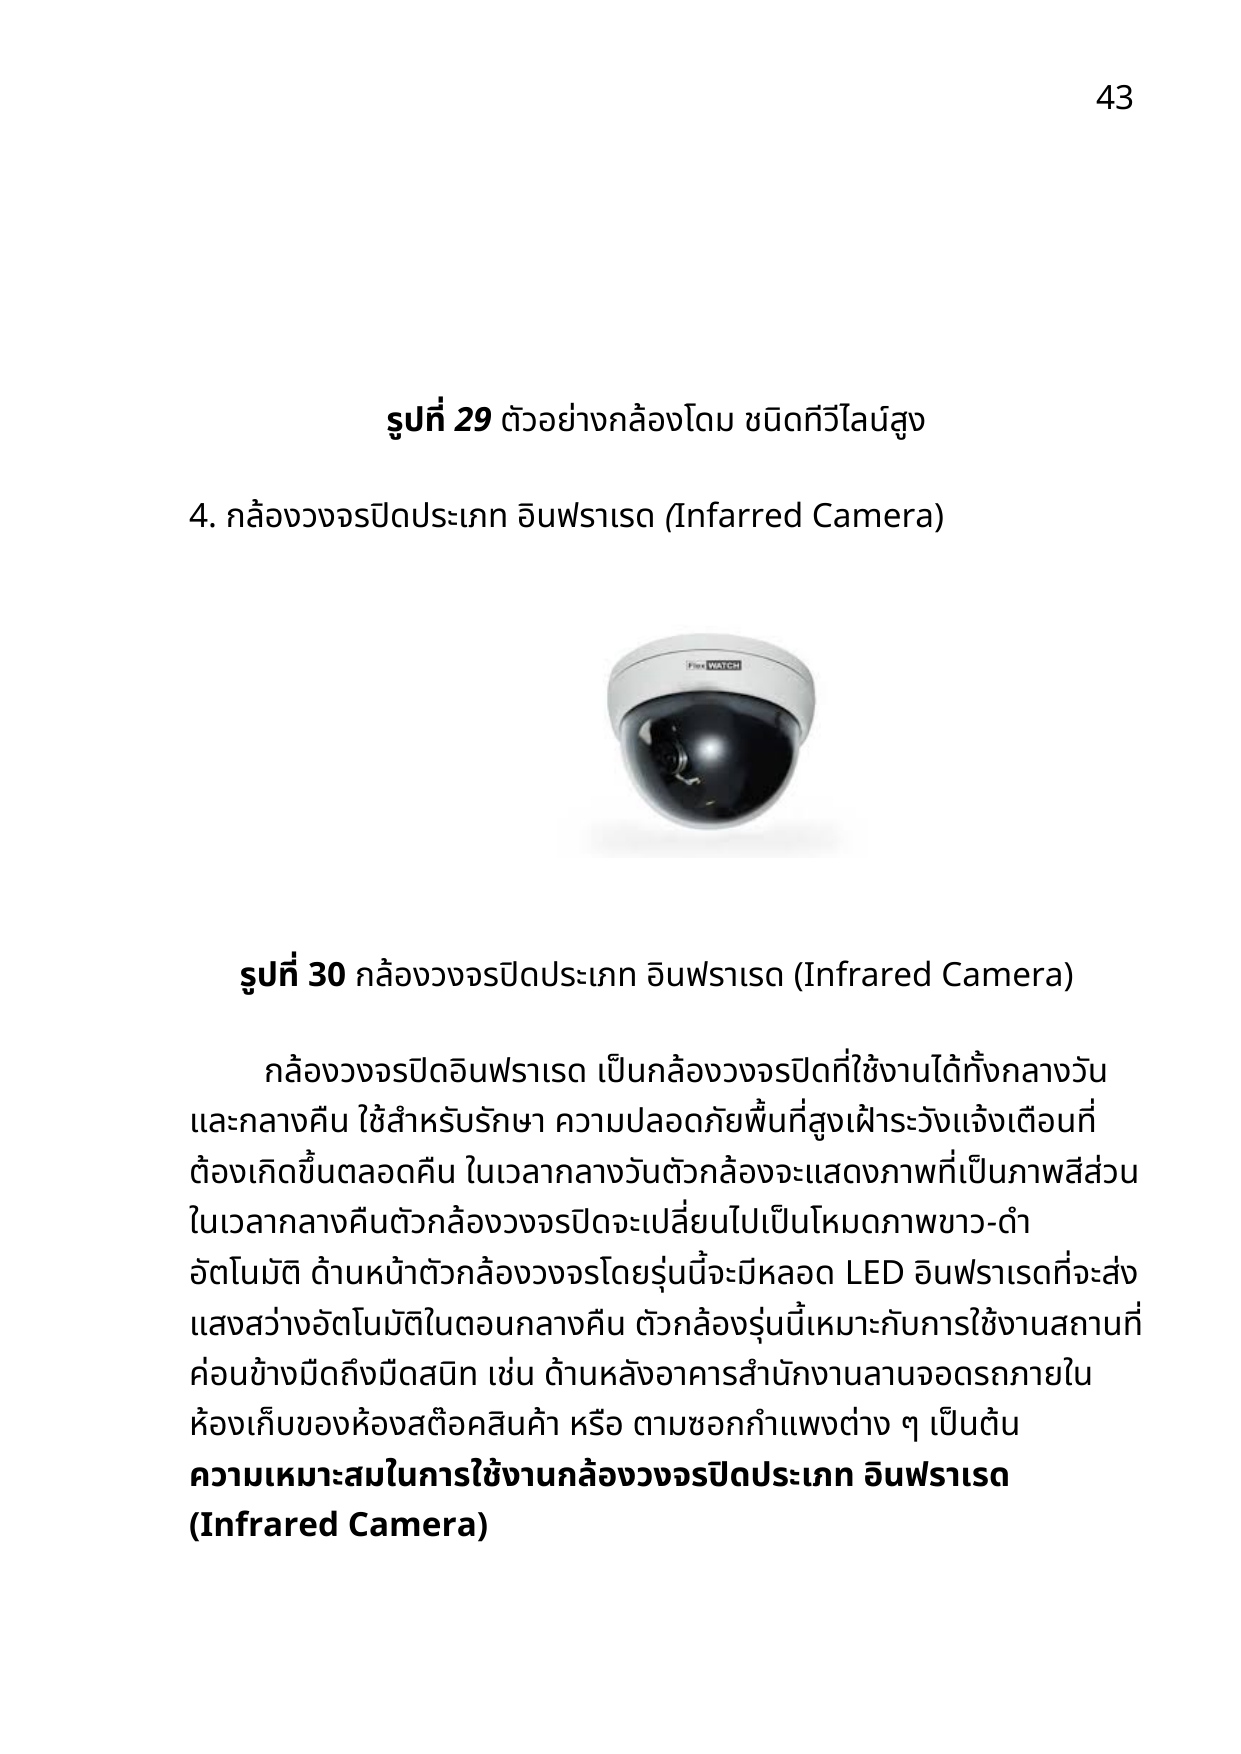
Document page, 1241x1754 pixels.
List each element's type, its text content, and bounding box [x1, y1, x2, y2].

text กล้องวงจรปิดอินฟราเรด เป็นกล้องวงจรปิดที่ใช้งานได้ทั้งกลางวันและกลางคืน ใช้สำหรับรักษา ความปลอดภัยพื้นที่สูงเฝ้าระวังแจ้งเตือนที่ต้องเกิดขึ้นตลอดคืน ในเวลากลางวันตัวกล้องจะแสดงภาพที่เป็นภาพสีส่วนในเวลากลางคืนตัวกล้องวงจรปิดจะเปลี่ยนไปเป็นโหมดภาพขาว-ดำ อัตโนมัติ ด้านหน้าตัวกล้องวงจรโดยรุ่นนี้จะมีหลอด LED อินฟราเรดที่จะส่งแสงสว่างอัตโนมัติในตอนกลางคืน ตัวกล้องรุ่นนี้เหมาะกับการใช้งานสถานที่ค่อนข้างมืดถึงมืดสนิท เช่น ด้านหลังอาคารสำนักงานลานจอดรถภายในห้องเก็บของห้องสต๊อคสินค้า หรือ ตามซอกกําแพงต่าง ๆ เป็นต้น [189, 1047, 1145, 1451]
text รูปที่ 30 กล้องวงจรปิดประเภท อินฟราเรด (Infrared Camera) [189, 951, 1124, 1002]
text ความเหมาะสมในการใช้งานกล้องวงจรปิดประเภท อินฟราเรด (Infrared Camera) [189, 1451, 1124, 1547]
text รูปที่ 29 ตัวอย่างกล้องโดม ชนิดทีวีไลน์สูง [189, 396, 1124, 446]
picture [546, 579, 868, 858]
text 4. กล้องวงจรปิดประเภท อินฟราเรด (Infarred Camera) [189, 492, 1124, 542]
